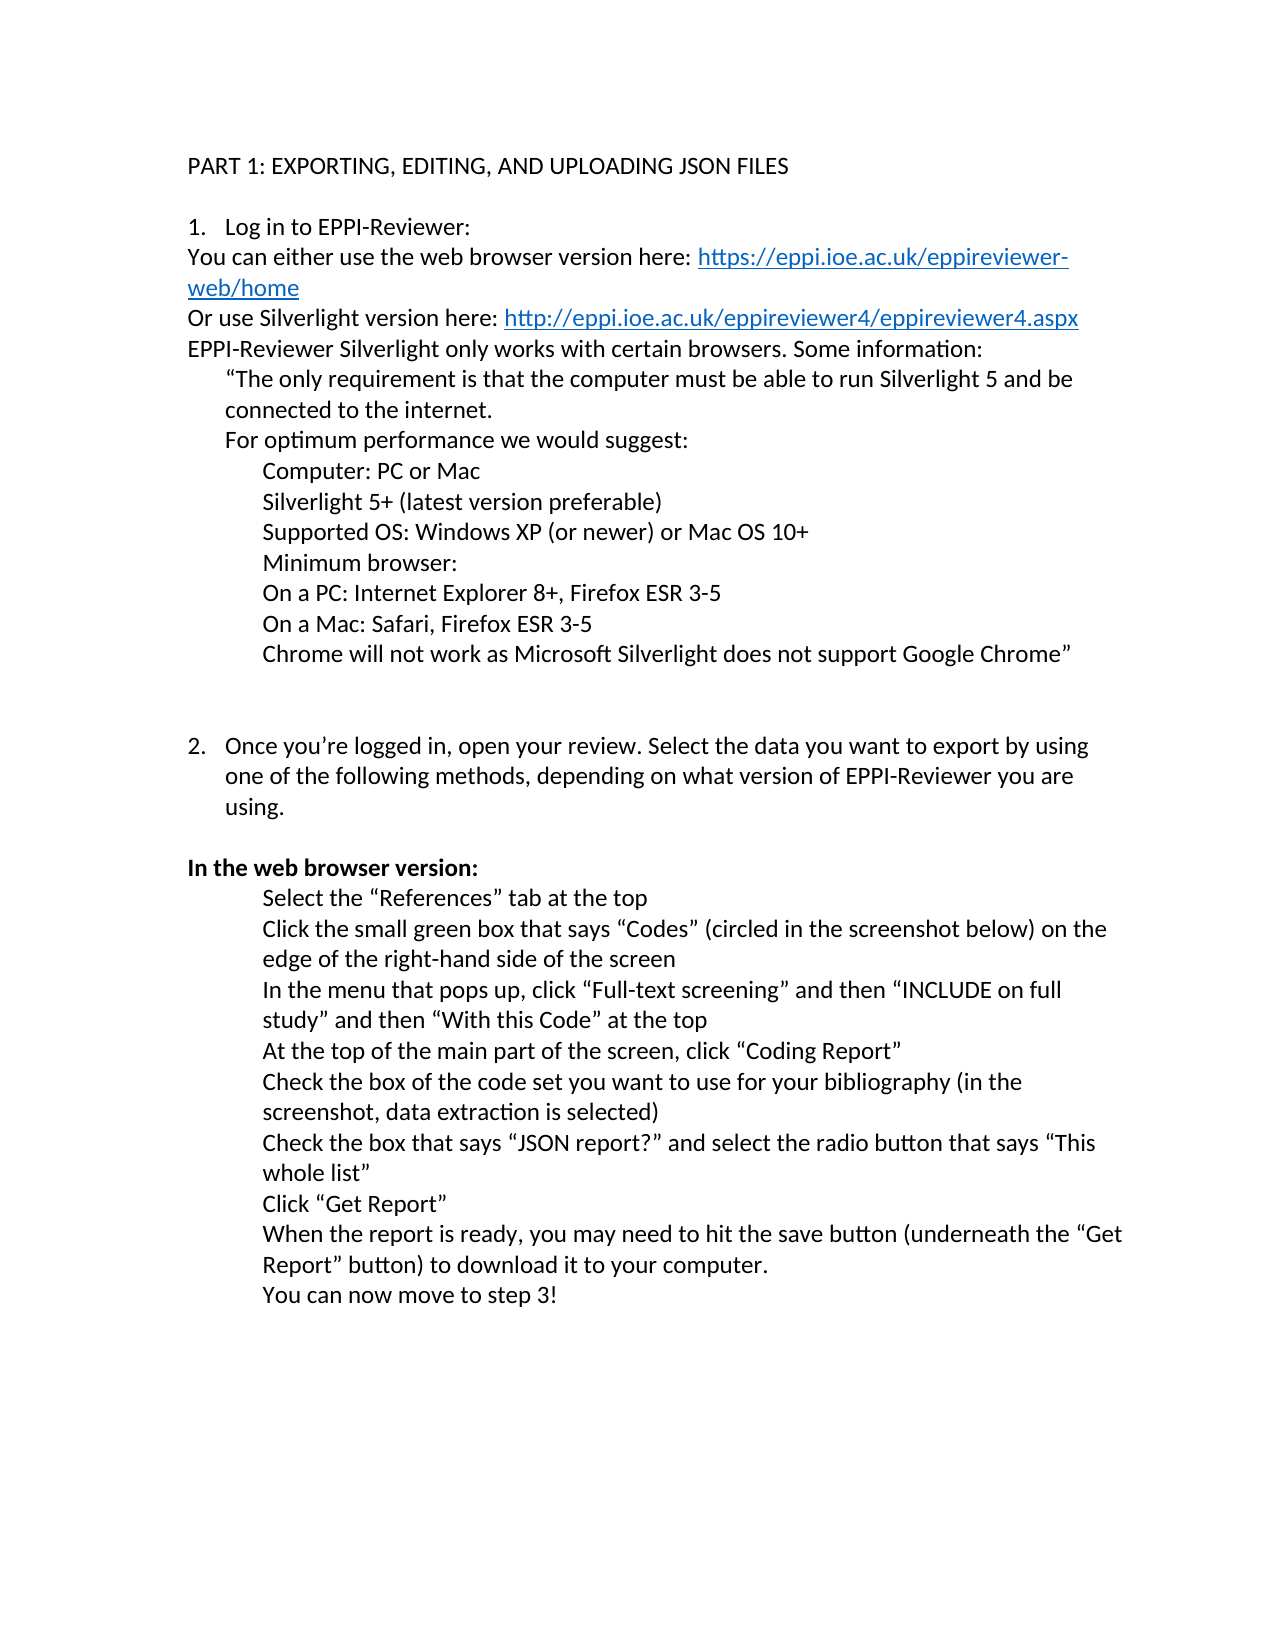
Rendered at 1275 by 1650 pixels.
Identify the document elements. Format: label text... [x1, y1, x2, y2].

list Check the box of the code set you want to use for your bibliography (in the screenshot, data extraction is selected) [262, 1066, 1125, 1127]
text At the top of the main part of the screen, click “Coding Report” [262, 1035, 1125, 1066]
text Click the small green box that says “Codes” (circled in the screenshot below) on the edge of the right-hand side of the screen [262, 913, 1125, 974]
text Computer: PC or Mac [225, 455, 1125, 486]
text Supported OS: Windows XP (or newer) or Mac OS 10+ [225, 516, 1125, 547]
text Chrome will not work as Microsoft Silverlight does not support Google Chrome” [225, 638, 1125, 669]
text In the menu that pops up, click “Full-text screening” and then “INCLUDE on full study” and then “With this Code” at the top [262, 974, 1125, 1035]
text On a Mac: Safari, Firefox ESR 3-5 [225, 608, 1125, 638]
text On a PC: Internet Explorer 8+, Firefox ESR 3-5 [225, 577, 1125, 608]
text Select the “References” tab at the top [187, 882, 1125, 913]
text PART 1: EXPORTING, EDITING, AND UPLOADING JSON FILES [187, 150, 1125, 181]
text Minimum browser: [225, 547, 1125, 577]
text Click “Get Report” [262, 1188, 1125, 1218]
text In the web browser version: [187, 852, 1125, 882]
text You can either use the web browser version here: https://eppi.ioe.ac.uk/eppireviewer-web/home [187, 242, 1125, 303]
text You can now move to step 3! [262, 1279, 1125, 1310]
text Silverlight 5+ (latest version preferable) [225, 486, 1125, 516]
text “The only requirement is that the computer must be able to run Silverlight 5 and be connected to the internet. For optimum performance we would suggest: [225, 364, 1125, 455]
text EPPI-Reviewer Silverlight only works with certain browsers. Some information: [187, 333, 1125, 364]
text Check the box that says “JSON report?” and select the radio button that says “This whole list” [262, 1127, 1125, 1188]
list Log in to EPPI-Reviewer: [187, 211, 1125, 242]
text When the report is ready, you may need to hit the save button (underneath the “Get Report” button) to download it to your computer. [262, 1218, 1125, 1279]
list Once you’re logged in, open your review. Select the data you want to export by using one of the following methods, depending on what version of EPPI-Reviewer you are using. [187, 730, 1125, 821]
text Or use Silverlight version here: http://eppi.ioe.ac.uk/eppireviewer4/eppireviewer4.aspx [187, 303, 1125, 333]
